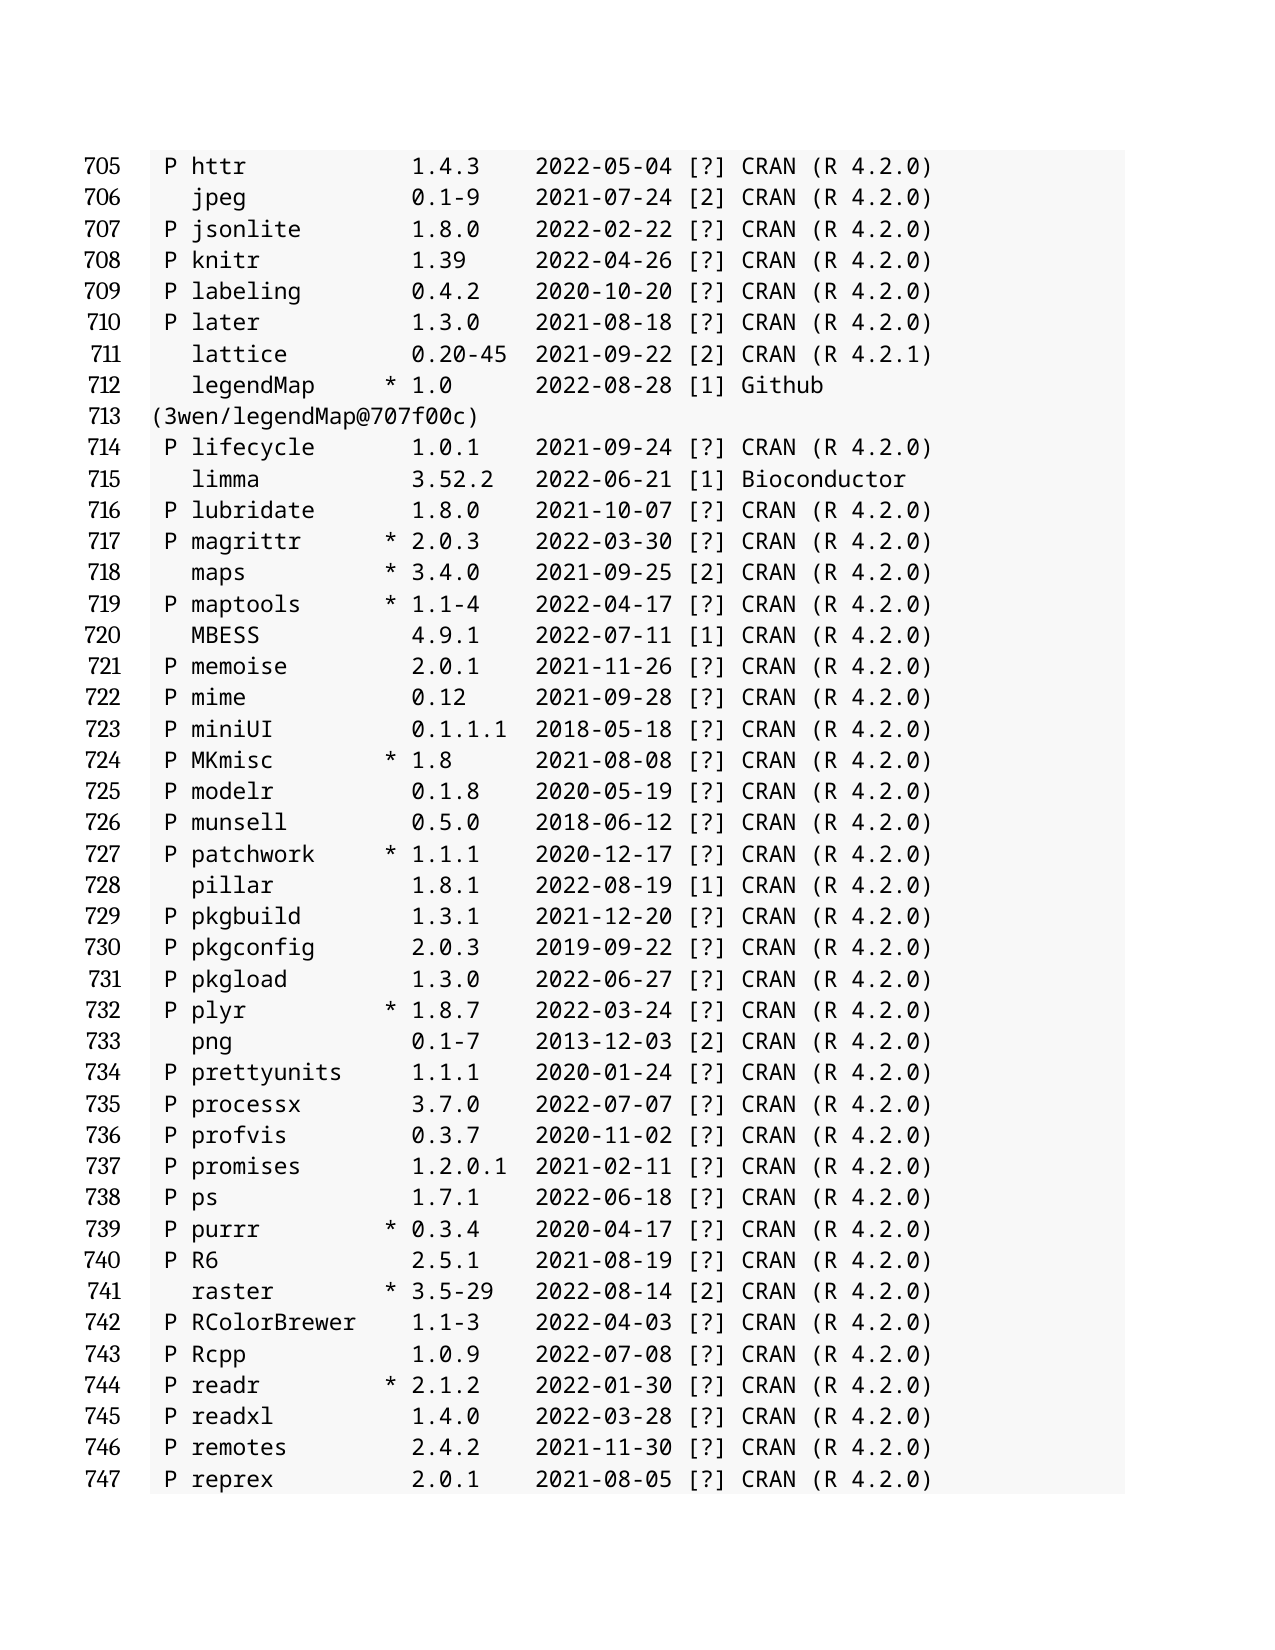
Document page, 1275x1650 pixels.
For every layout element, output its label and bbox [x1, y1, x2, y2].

text [150, 150, 1125, 1494]
